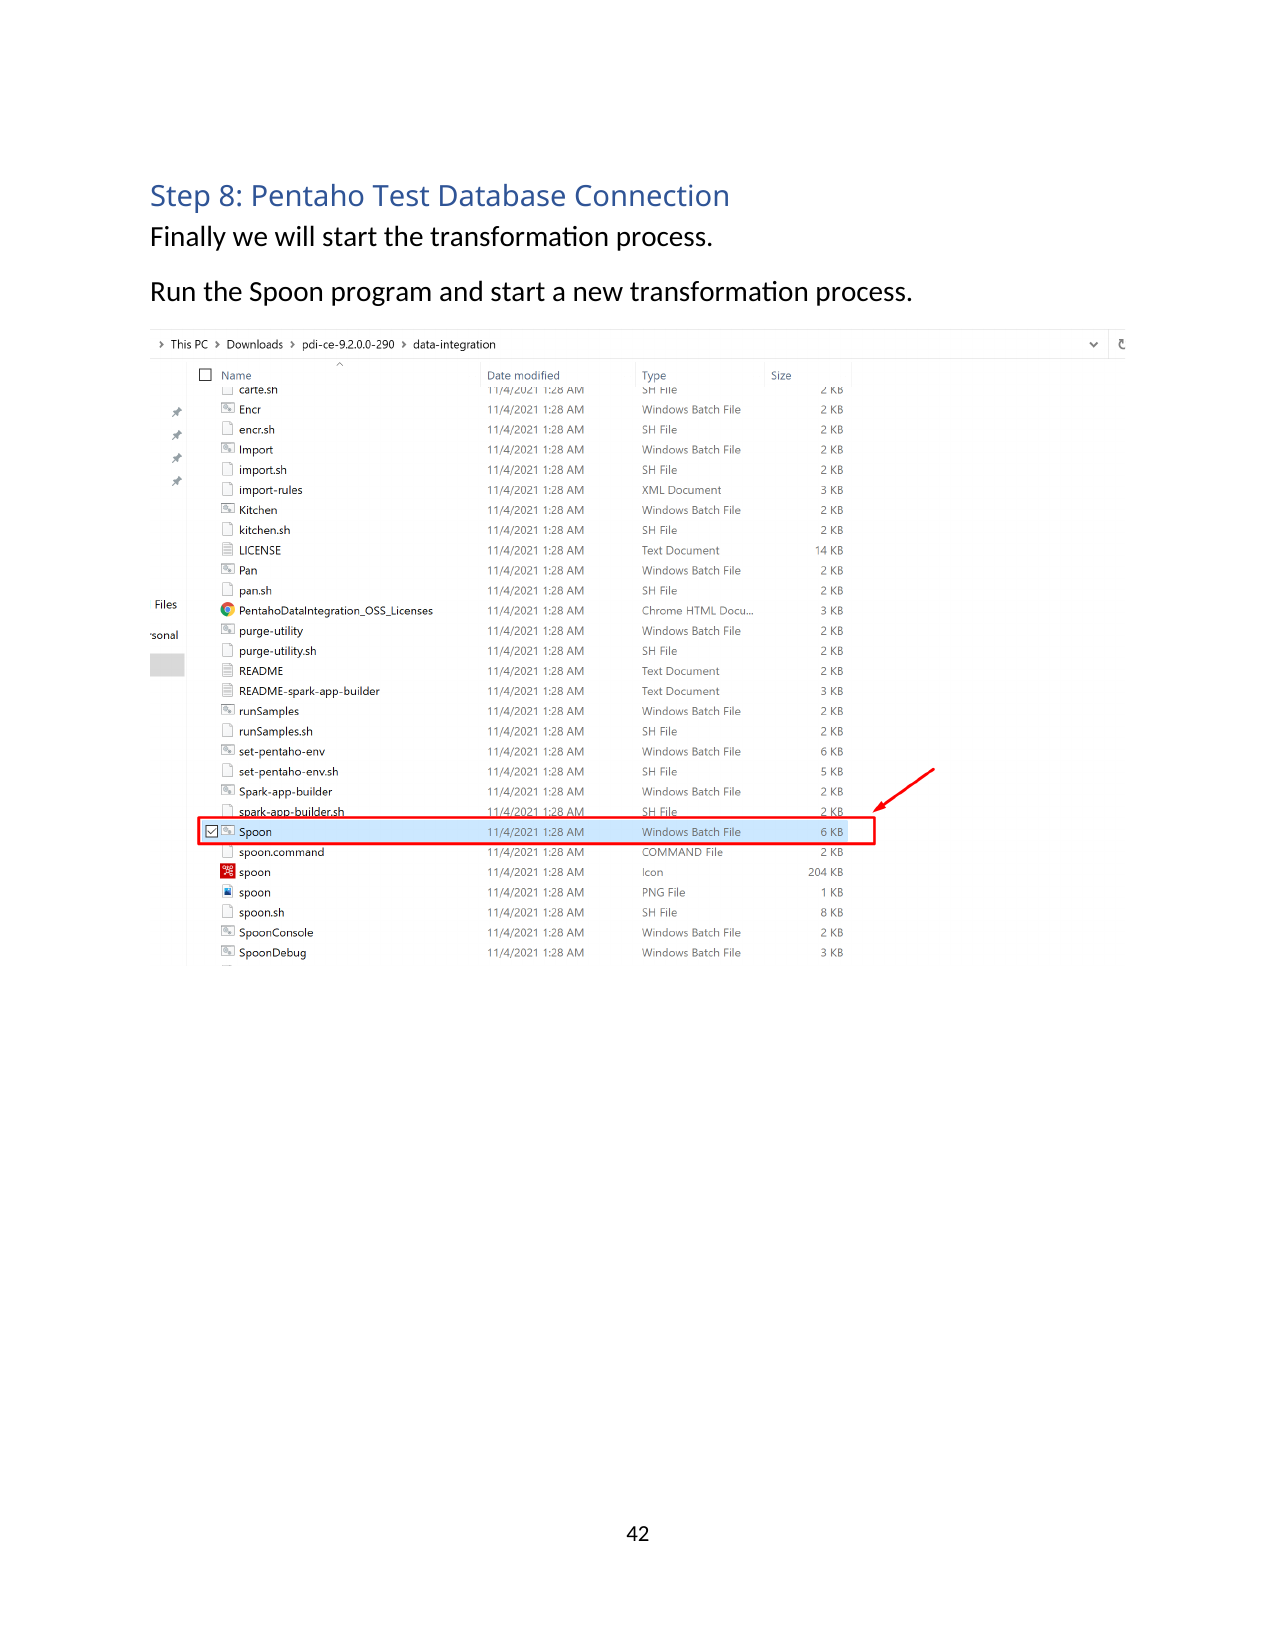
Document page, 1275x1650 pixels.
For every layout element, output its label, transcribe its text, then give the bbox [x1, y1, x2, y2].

text Run the Spoon program and start a new transformation process. [150, 273, 1125, 308]
subtitle Step 8: Pentaho Test Database Connection [150, 175, 1125, 215]
picture [150, 328, 1125, 966]
text Finally we will start the transformation process. [150, 218, 1125, 253]
